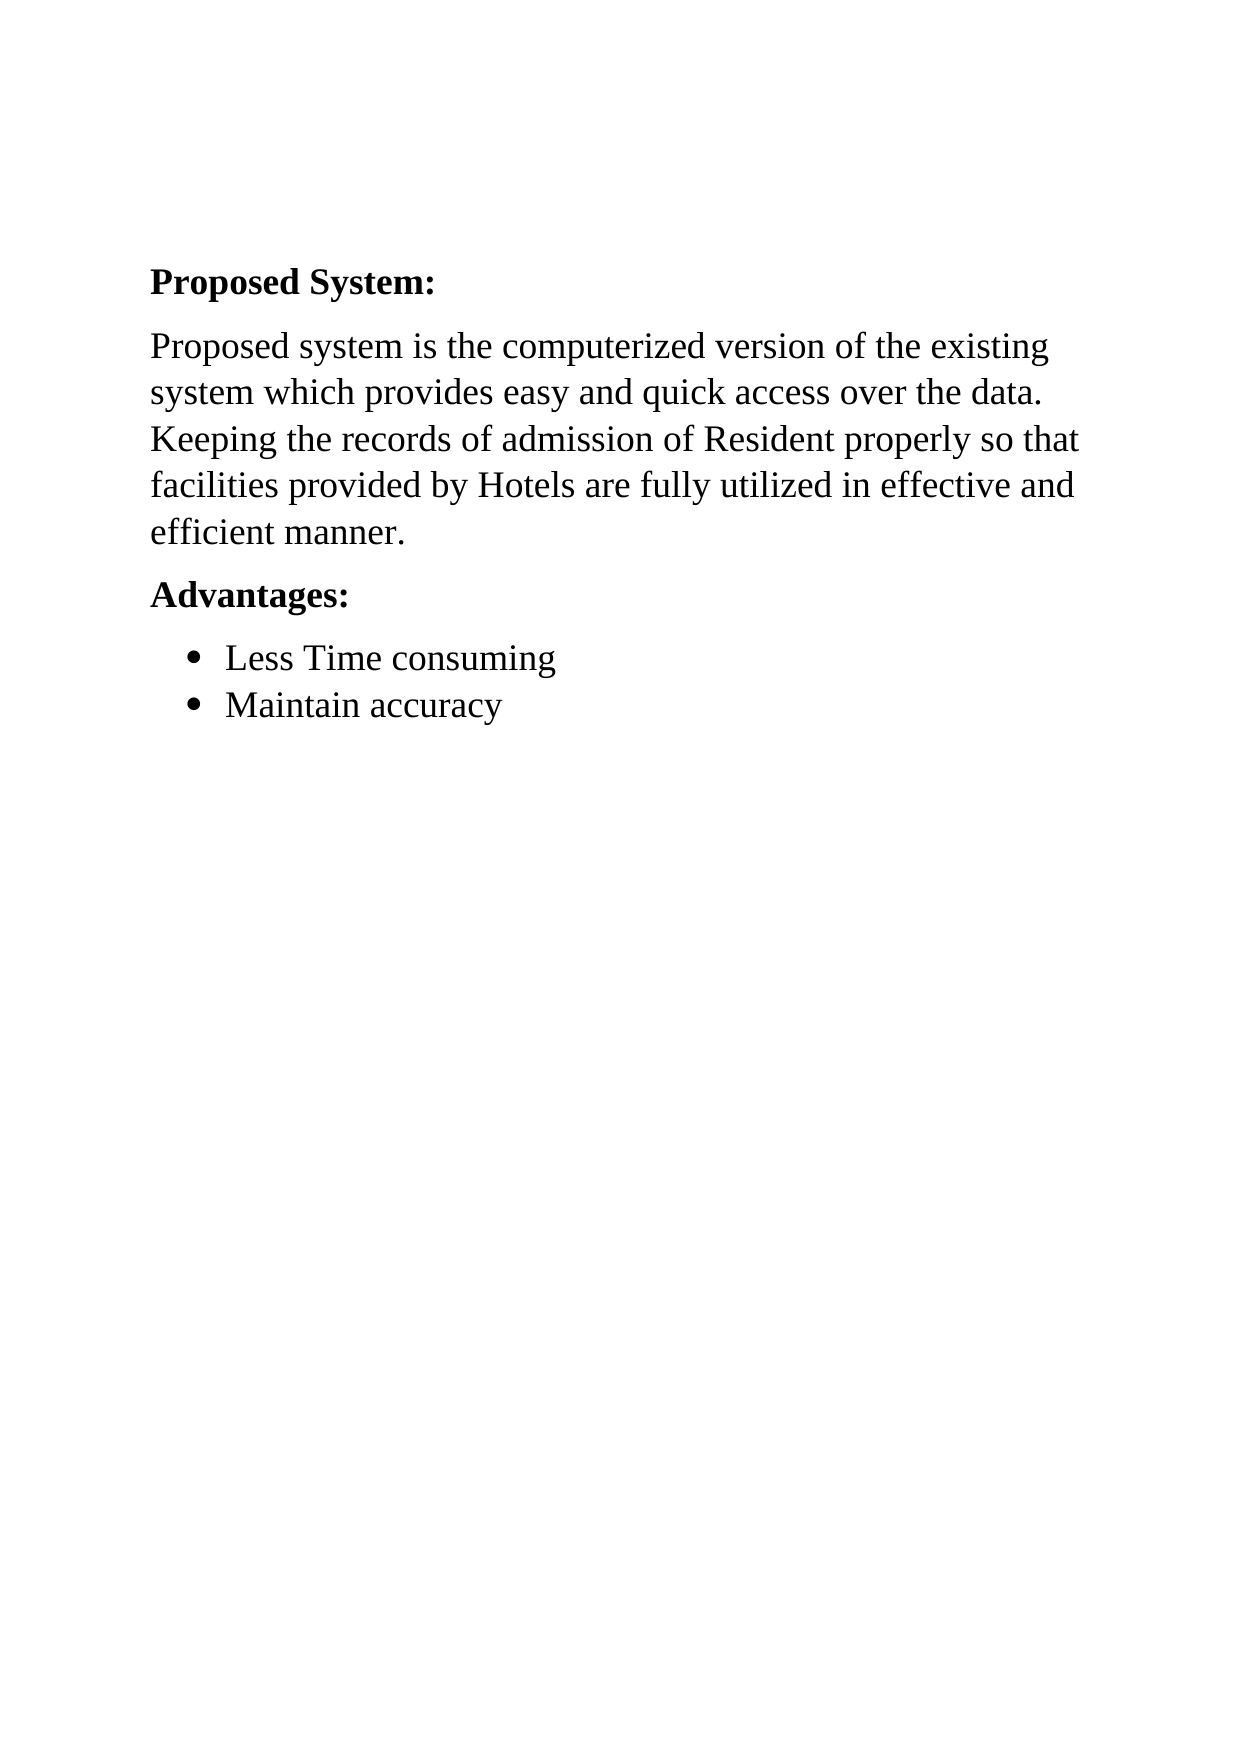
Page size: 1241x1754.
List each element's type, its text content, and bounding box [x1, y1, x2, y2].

text Advantages: [150, 572, 1090, 616]
list Less Time consuming [187, 636, 1090, 679]
text Proposed system is the computerized version of the existing system which provides easy and quick access over the data. Keeping the records of admission of Resident properly so that facilities provided by Hotels are fully utilized in effective and efficient manner. [150, 323, 1090, 552]
text Proposed System: [150, 260, 1090, 303]
list Maintain accuracy [187, 682, 1090, 725]
